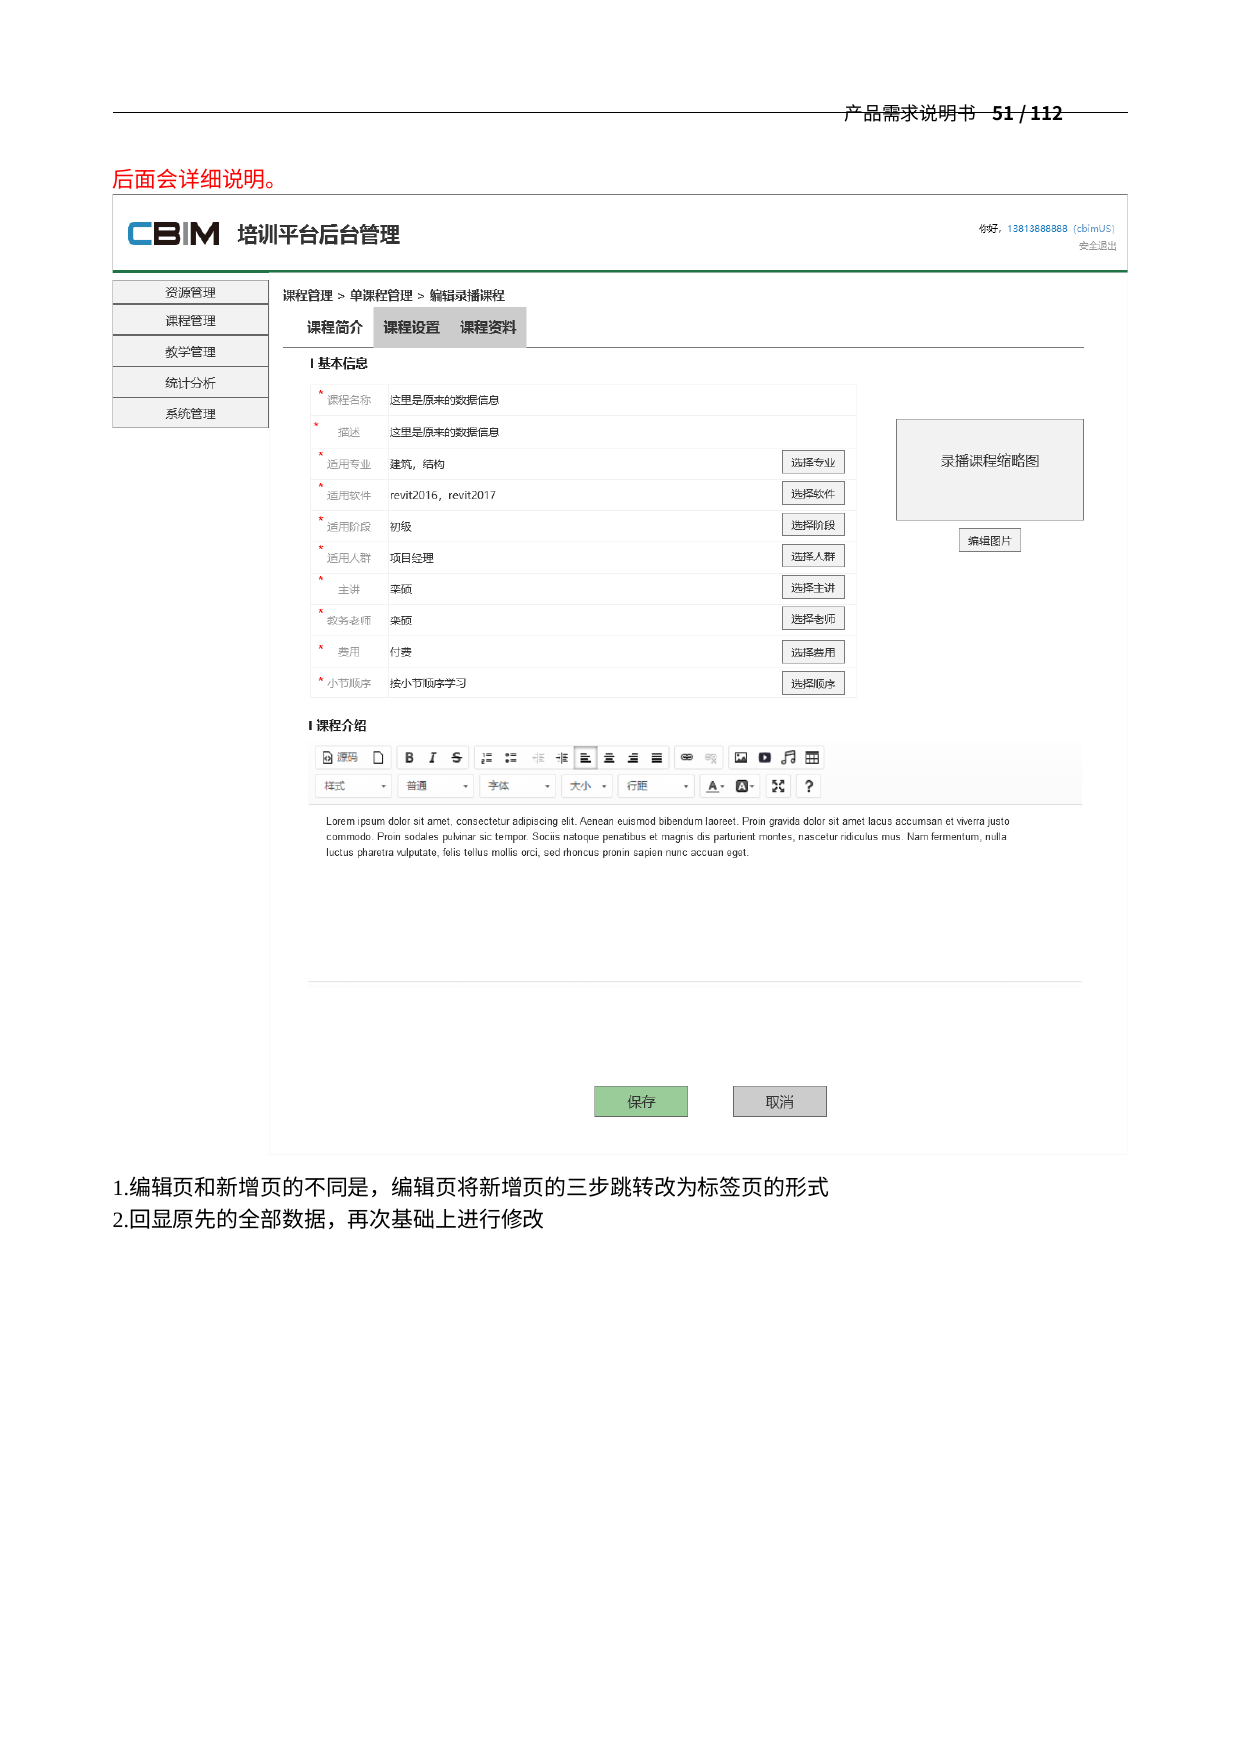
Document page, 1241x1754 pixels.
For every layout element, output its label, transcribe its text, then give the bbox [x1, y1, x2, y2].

text 2.回显原先的全部数据，再次基础上进行修改 [112, 1202, 1128, 1234]
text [112, 162, 1128, 194]
text 1.编辑页和新增页的不同是，编辑页将新增页的三步跳转改为标签页的形式 [112, 1169, 1128, 1202]
picture [112, 194, 1128, 1155]
